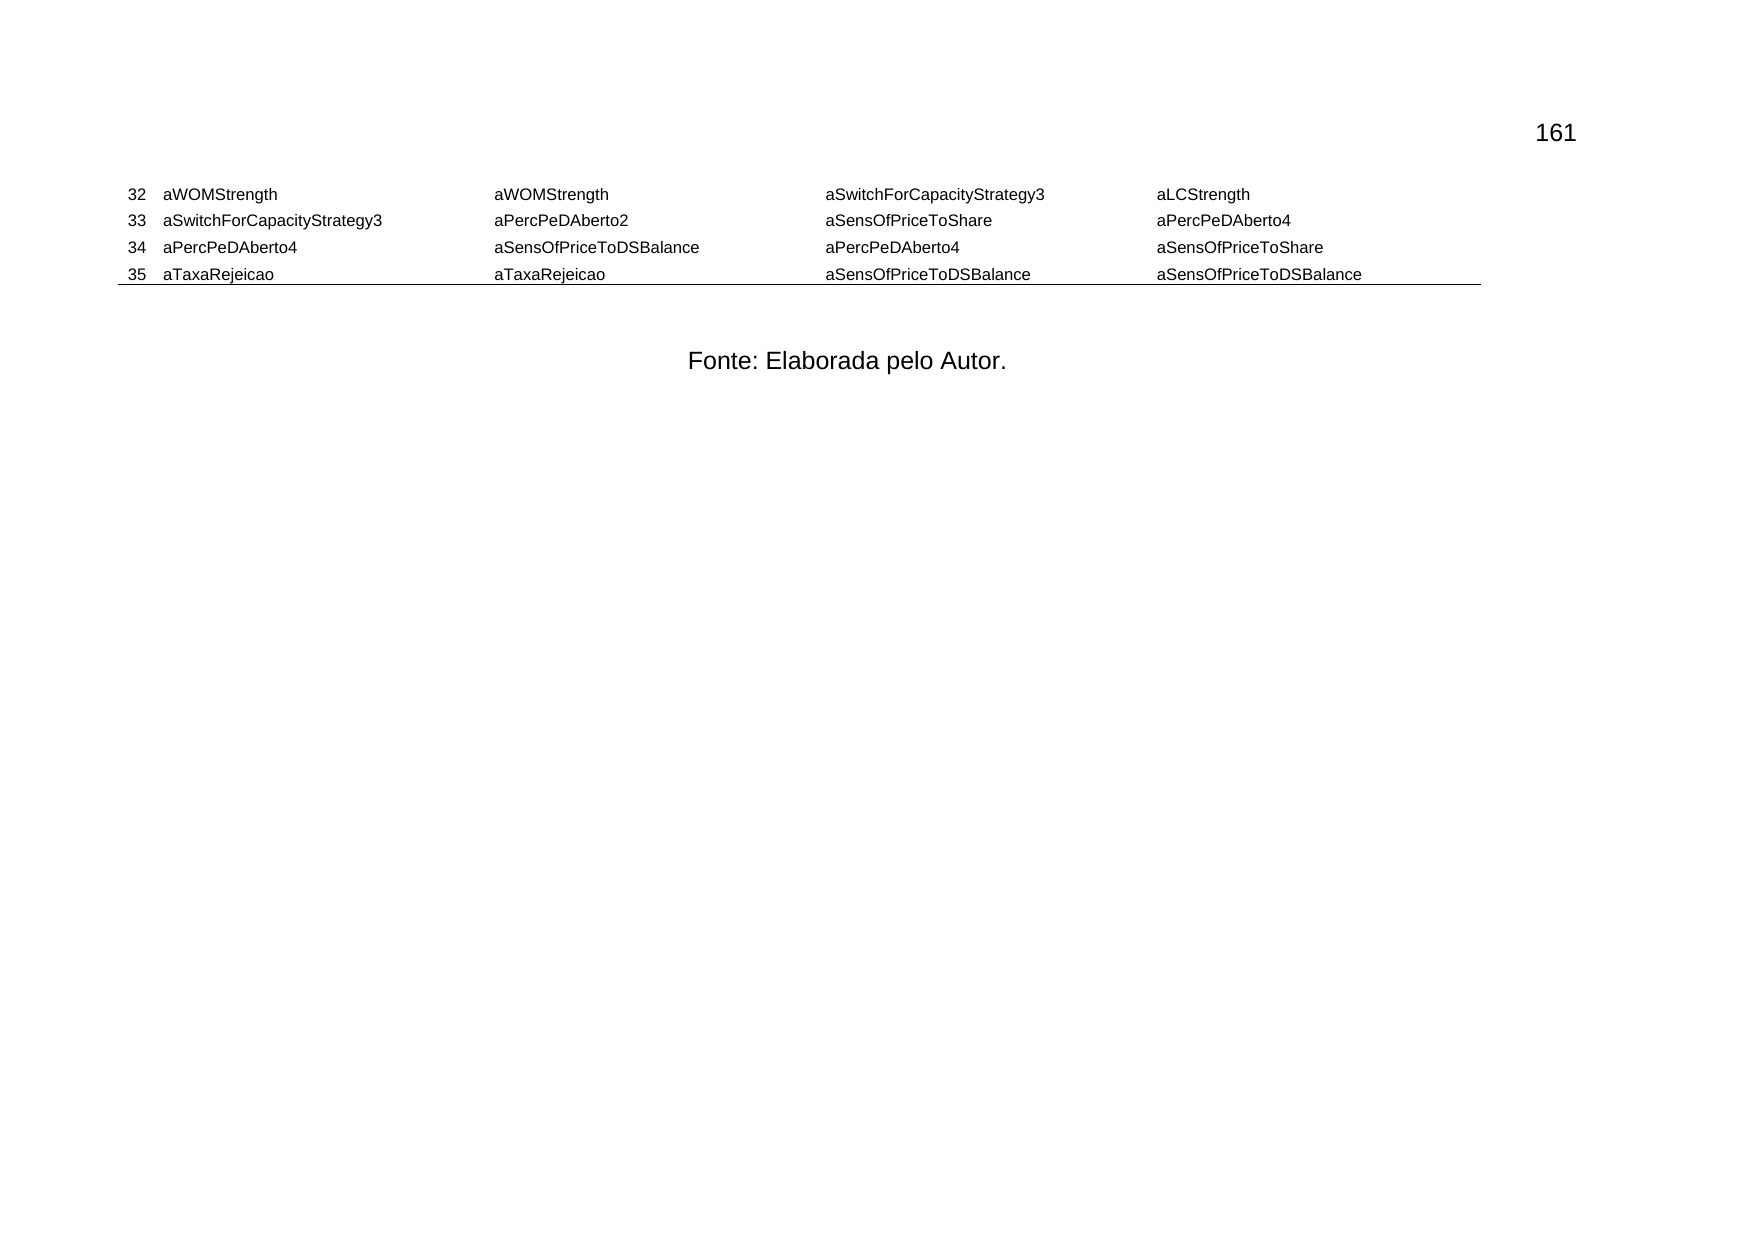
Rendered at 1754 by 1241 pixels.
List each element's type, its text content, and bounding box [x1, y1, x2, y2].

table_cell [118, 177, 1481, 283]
text Fonte: Elaborada pelo Autor. [118, 346, 1577, 375]
